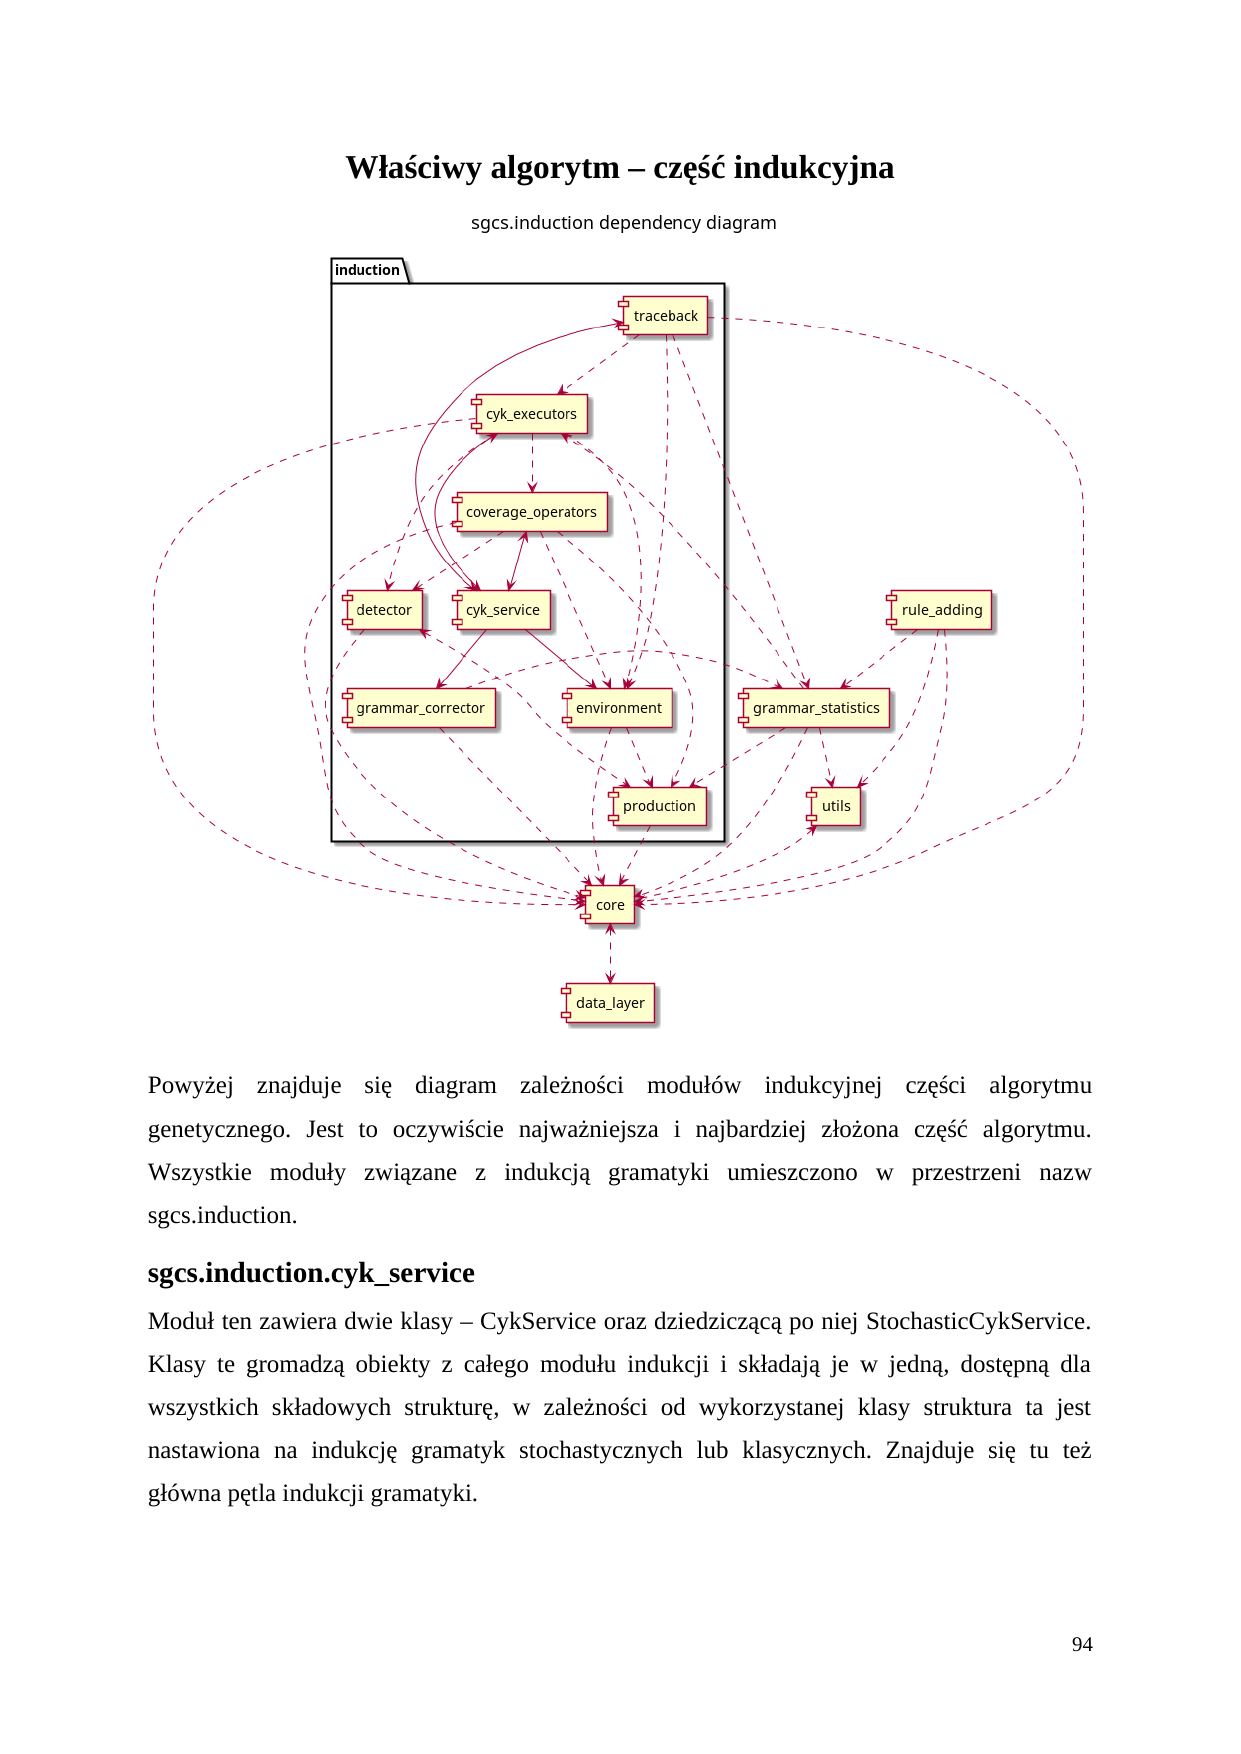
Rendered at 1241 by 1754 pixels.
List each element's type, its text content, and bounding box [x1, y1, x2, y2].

text sgcs.induction.cyk_service [148, 1256, 1093, 1289]
text Moduł ten zawiera dwie klasy – CykService oraz dziedziczącą po niej StochasticCykService. Klasy te gromadzą obiekty z całego modułu indukcji i składają je w jedną, dostępną dla wszystkich składowych strukturę, w zależności od wykorzystanej klasy struktura ta jest nastawiona na indukcję gramatyk stochastycznych lub klasycznych. Znajduje się tu też główna pętla indukcji gramatyki. [148, 1306, 1093, 1507]
text Powyżej znajduje się diagram zależności modułów indukcyjnej części algorytmu genetycznego. Jest to oczywiście najważniejsza i najbardziej złożona część algorytmu. Wszystkie moduły związane z indukcją gramatyki umieszczono w przestrzeni nazw sgcs.induction. [148, 1032, 1093, 1229]
text Właściwy algorytm – część indukcyjna [148, 148, 1093, 186]
picture [147, 211, 1093, 1032]
